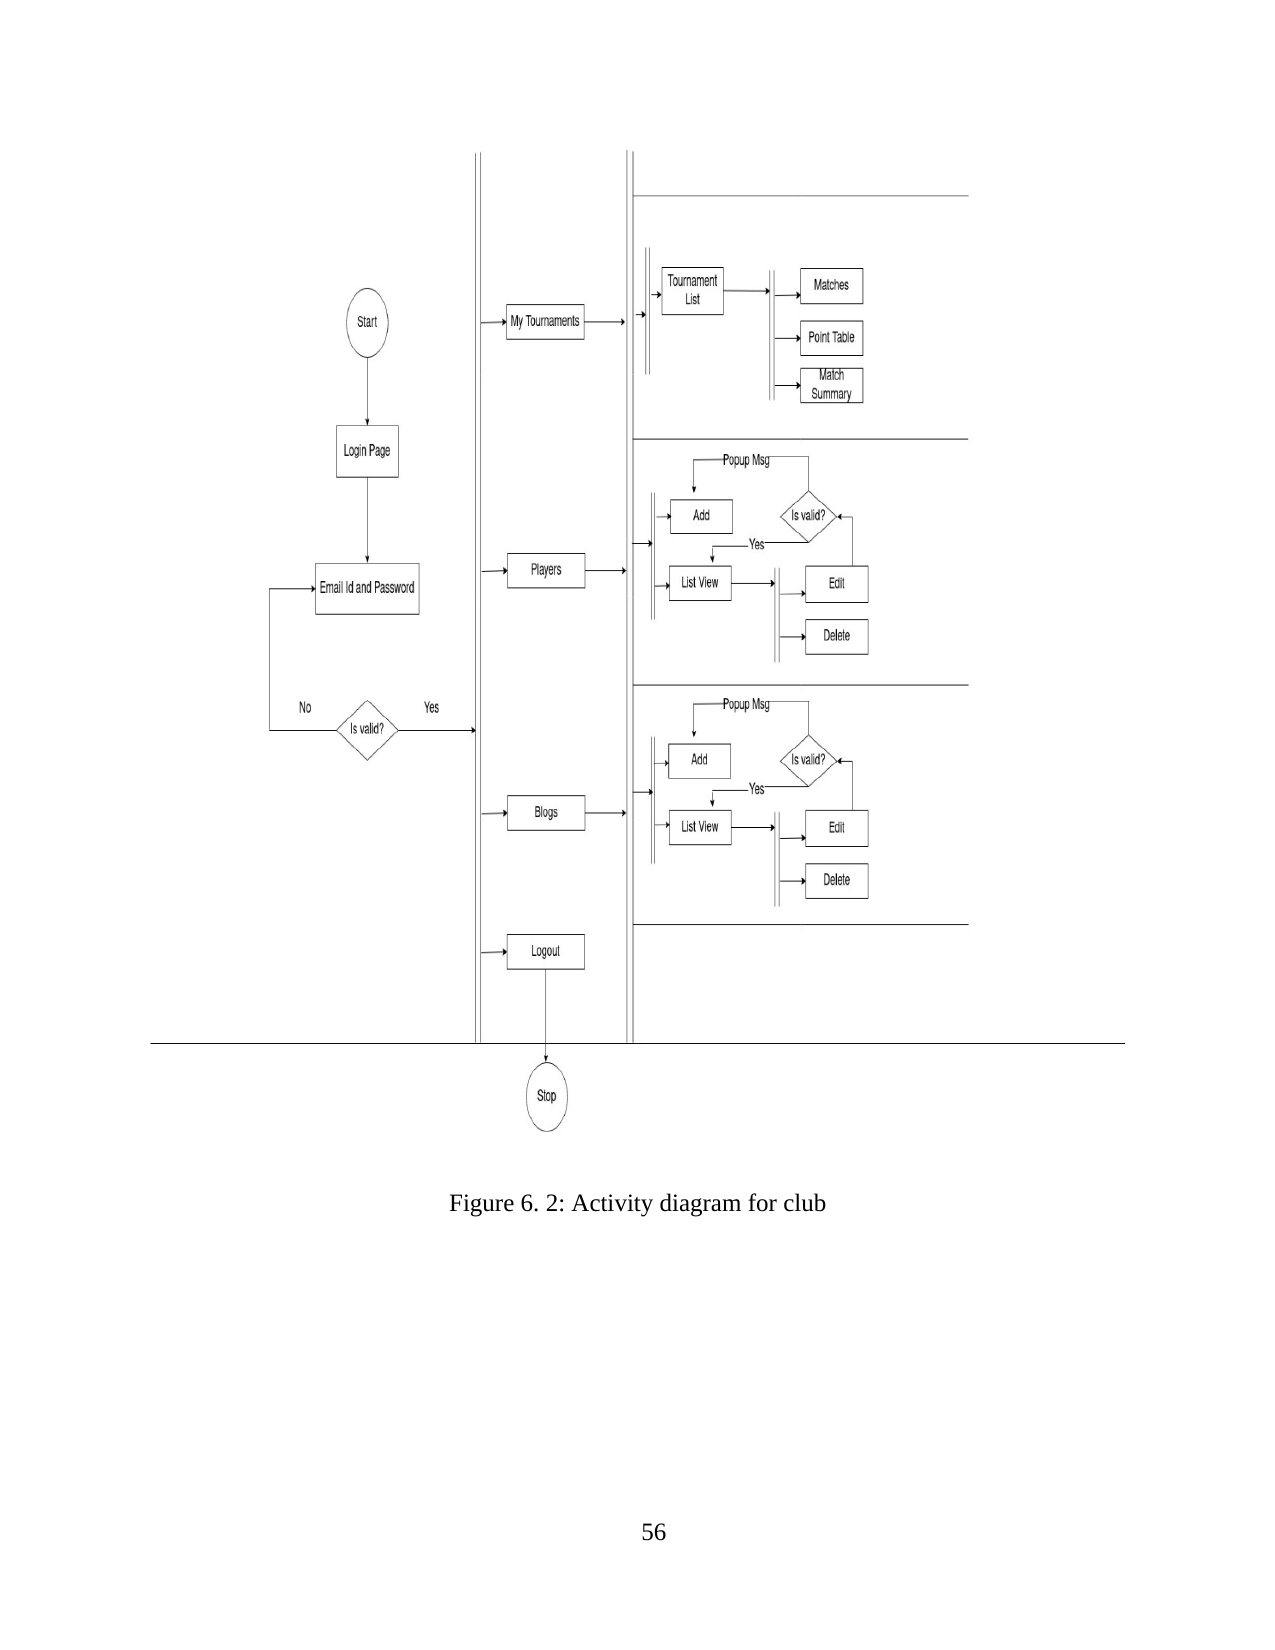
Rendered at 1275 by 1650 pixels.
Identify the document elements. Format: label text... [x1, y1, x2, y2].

text Figure 6. 2: Activity diagram for club [150, 1188, 1125, 1217]
picture [150, 150, 1125, 1132]
